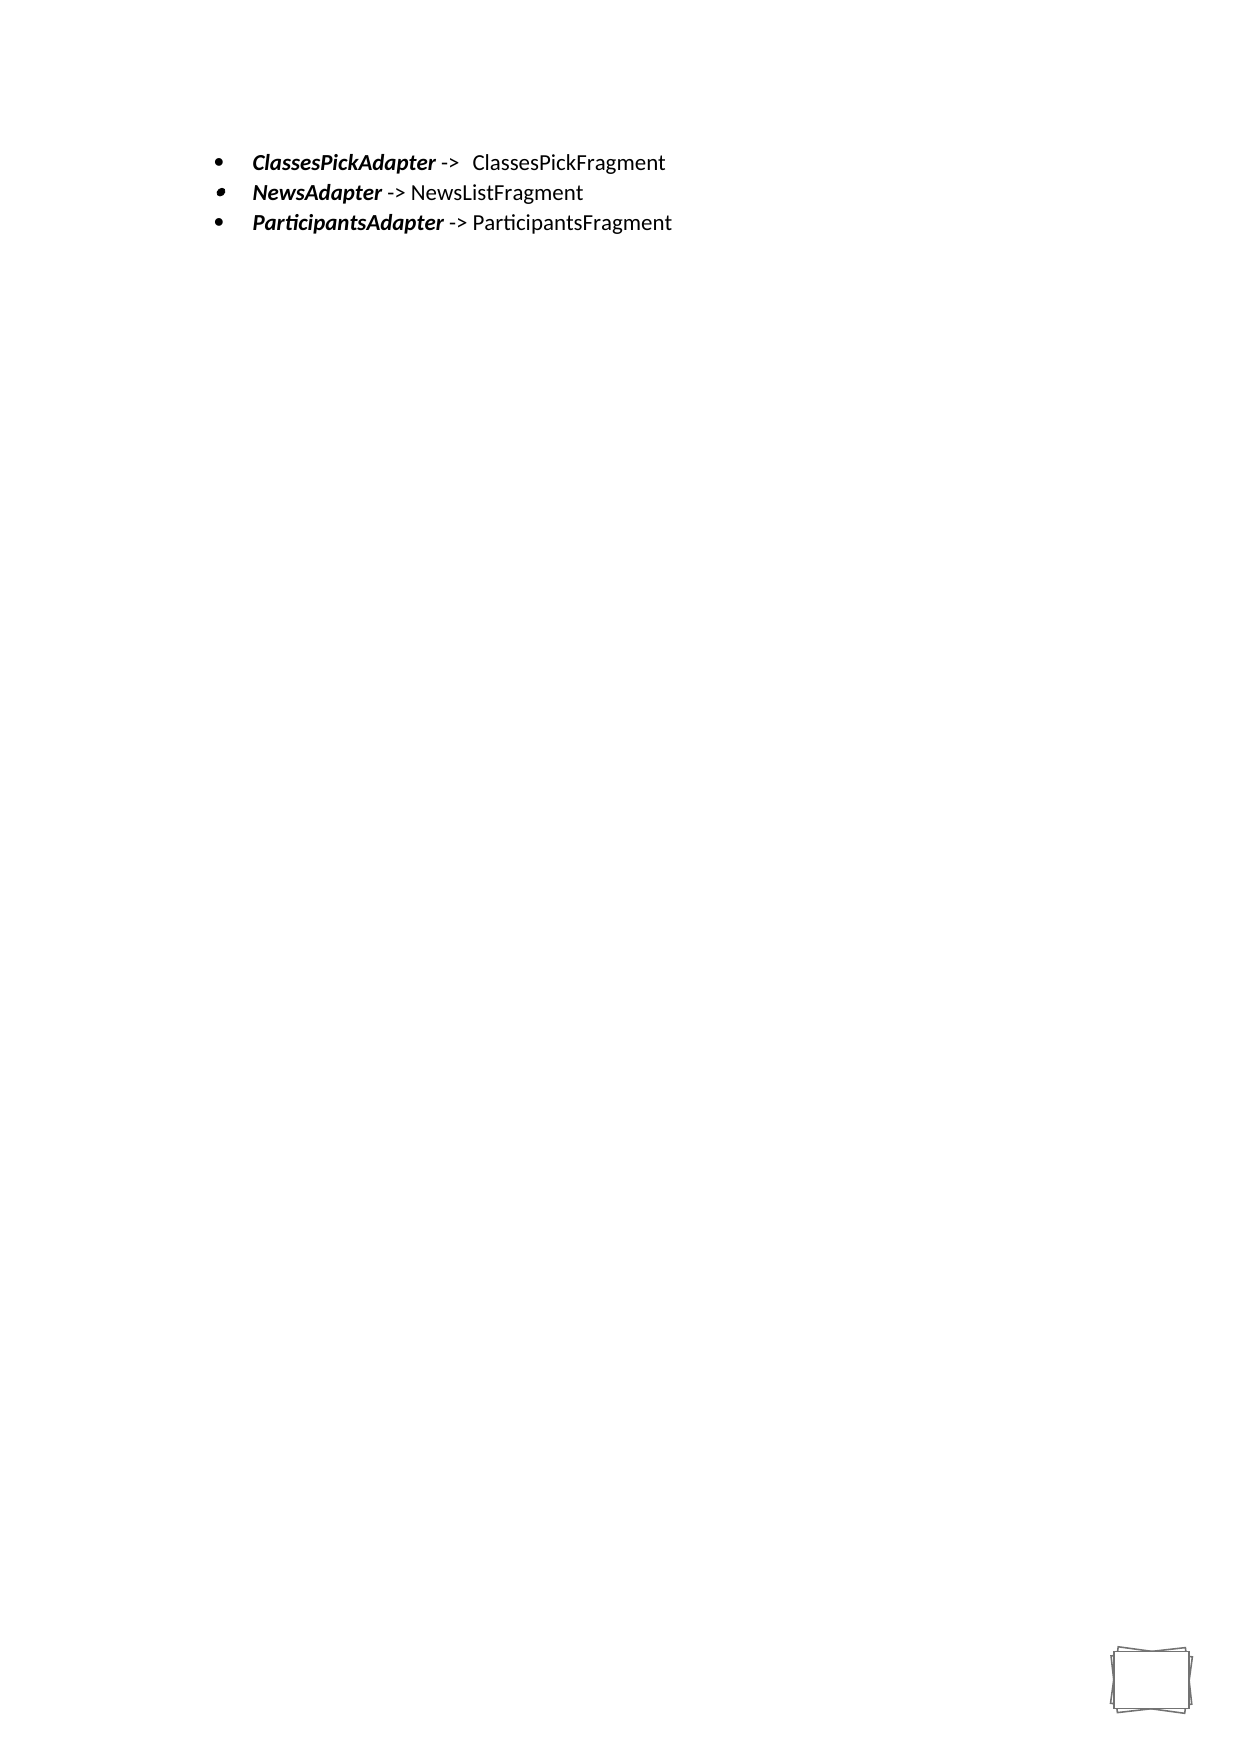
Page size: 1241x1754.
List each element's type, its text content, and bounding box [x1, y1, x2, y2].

list NewsAdapter -> NewsListFragment [215, 178, 1063, 206]
list ClassesPickAdapter -> ClassesPickFragment [215, 148, 1063, 176]
list ParticipantsAdapter -> ParticipantsFragment [215, 208, 1063, 236]
